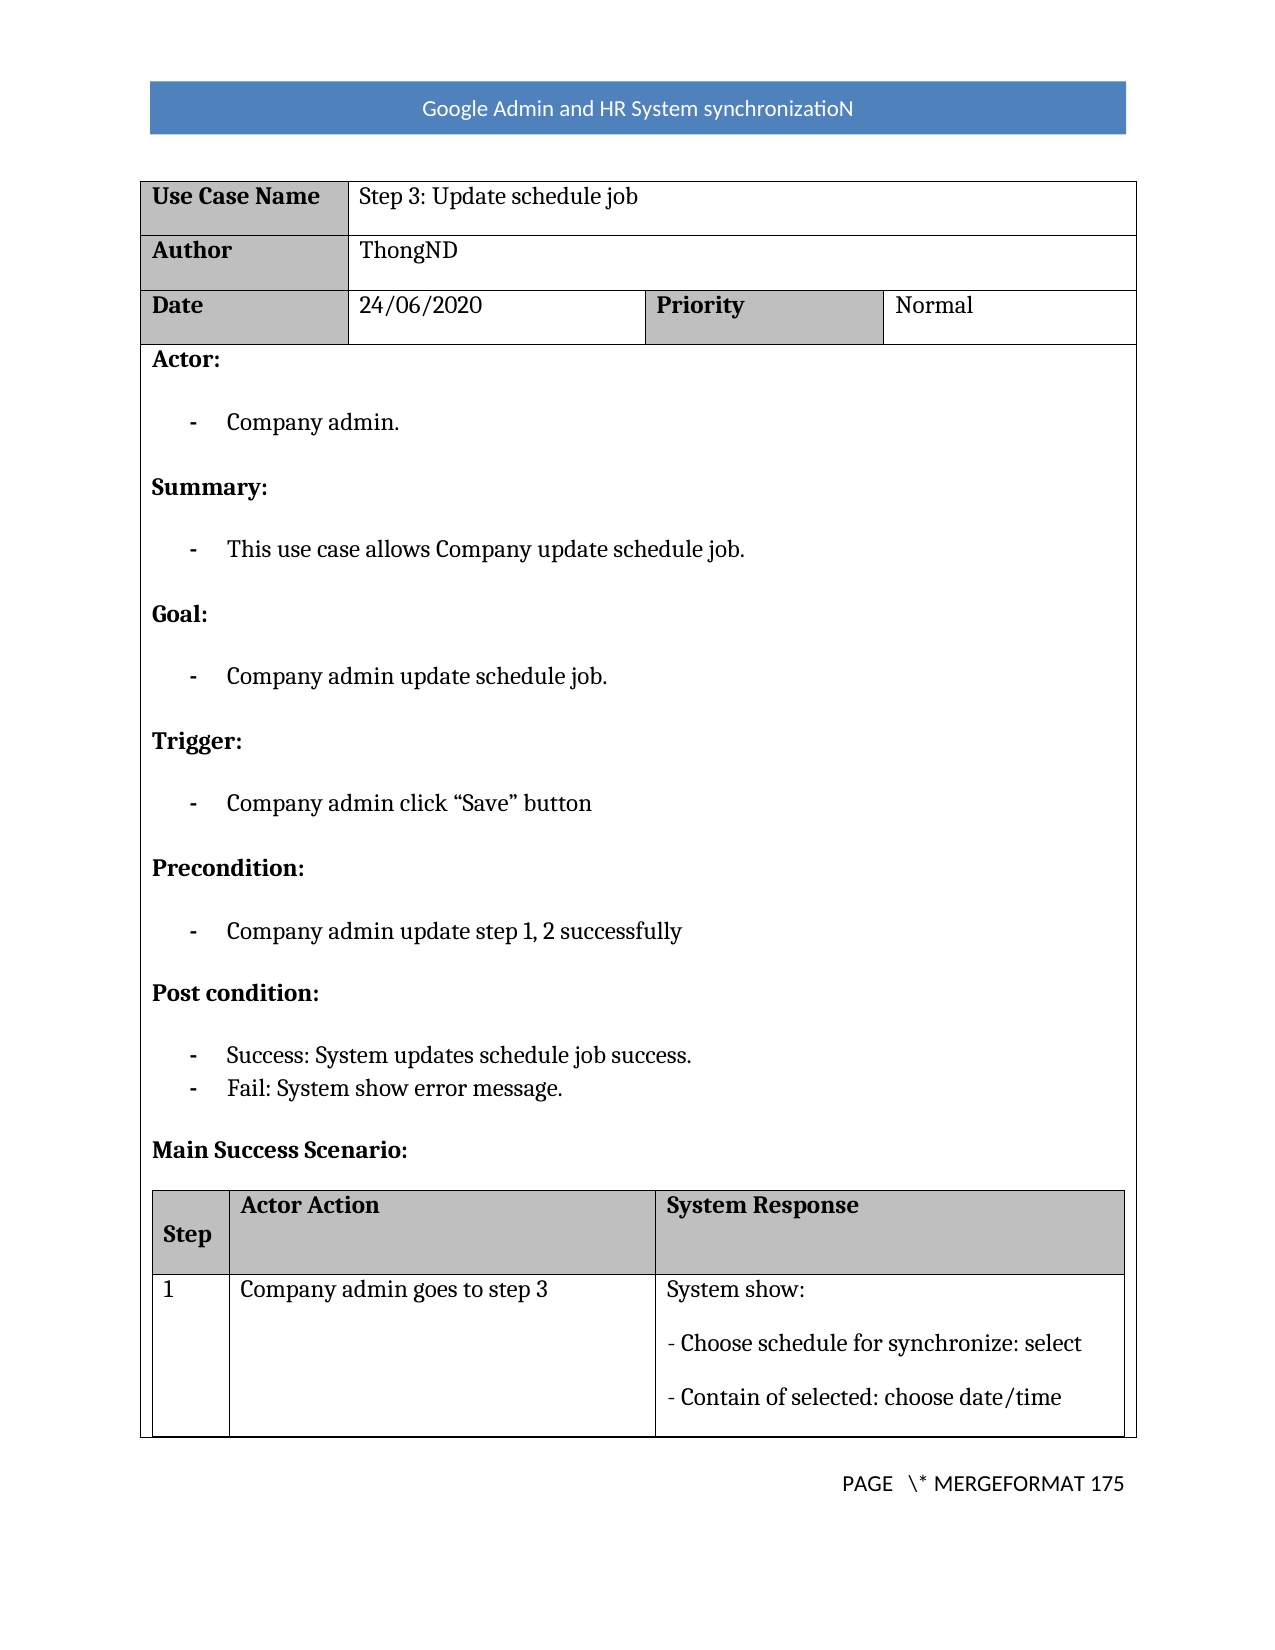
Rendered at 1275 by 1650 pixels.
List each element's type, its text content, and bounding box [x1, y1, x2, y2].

table_cell Author [141, 236, 348, 290]
table_cell Step 3: Update schedule job [349, 182, 1136, 235]
table_cell Use Case Name [141, 182, 348, 235]
table_cell Normal [884, 291, 1136, 344]
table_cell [141, 345, 1136, 1437]
table_cell 24/06/2020 [349, 291, 645, 344]
table_cell Date [141, 291, 348, 344]
table_cell Priority [646, 291, 883, 344]
table_cell ThongND [349, 236, 1136, 290]
